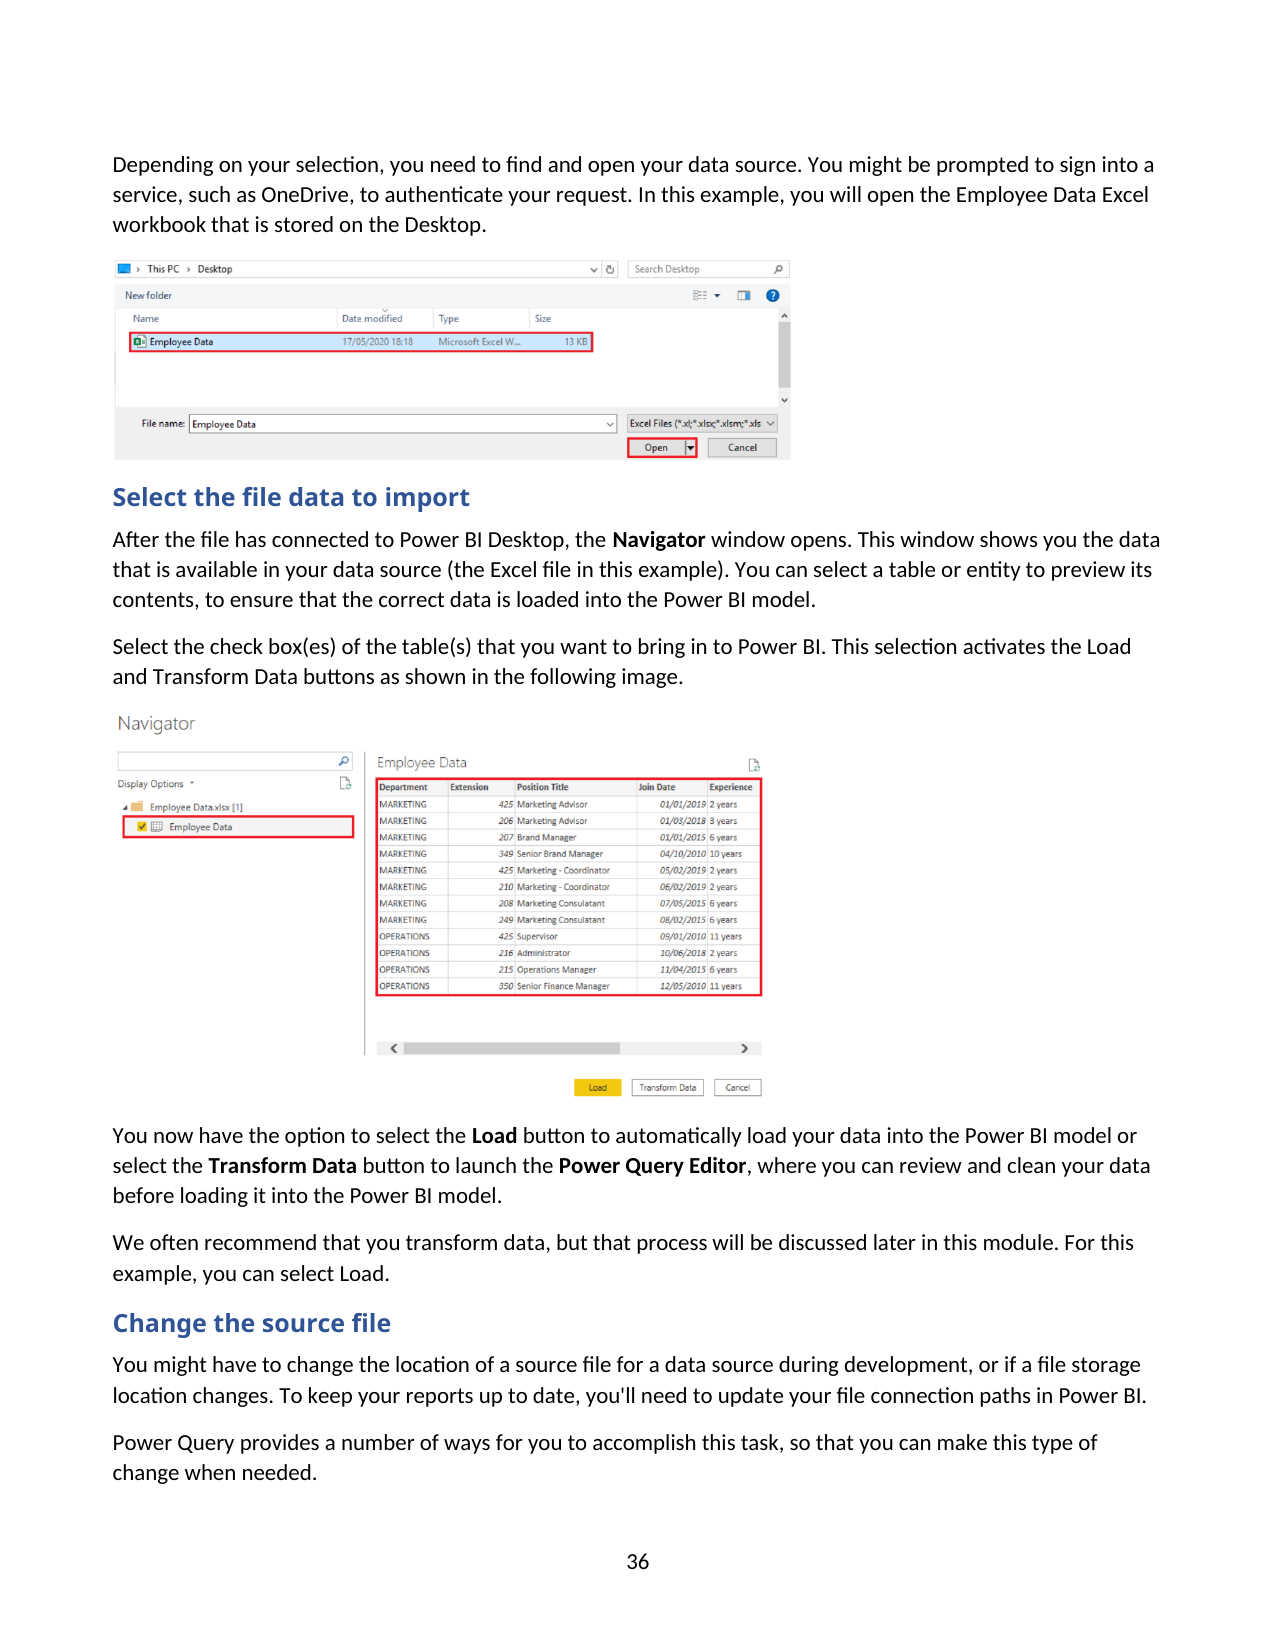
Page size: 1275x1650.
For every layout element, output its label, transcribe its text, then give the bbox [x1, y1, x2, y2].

subtitle Change the source file [112, 1306, 1162, 1339]
picture [112, 709, 769, 1103]
text Depending on your selection, you need to find and open your data source. You might be prompted to sign into a service, such as OneDrive, to authenticate your request. In this example, you will open the Employee Data Excel workbook that is stored on the Desktop. [112, 150, 1162, 238]
text Power Query provides a number of ways for you to accomplish this task, so that you can make this type of change when needed. [112, 1428, 1162, 1486]
text You now have the option to select the Load button to automatically load your data into the Power BI model or select the Transform Data button to launch the Power Query Editor, where you can review and clean your data before loading it into the Power BI model. [112, 1121, 1162, 1209]
text We often recommend that you transform data, but that process will be discussed later in this module. For this example, you can select Load. [112, 1228, 1162, 1287]
text You might have to change the location of a source file for a data source during development, or if a file storage location changes. To keep your reports up to date, you'll need to update your file connection paths in Power BI. [112, 1351, 1162, 1409]
picture [112, 257, 792, 461]
subtitle Select the file data to import [112, 480, 1162, 514]
text Select the check box(es) of the table(s) that you want to bring in to Power BI. This selection activates the Load and Transform Data buttons as shown in the following image. [112, 632, 1162, 691]
text After the file has connected to Power BI Desktop, the Navigator window opens. This window shows you the data that is available in your data source (the Excel file in this example). You can select a table or entity to preview its contents, to ensure that the correct data is loaded into the Power BI model. [112, 525, 1162, 613]
